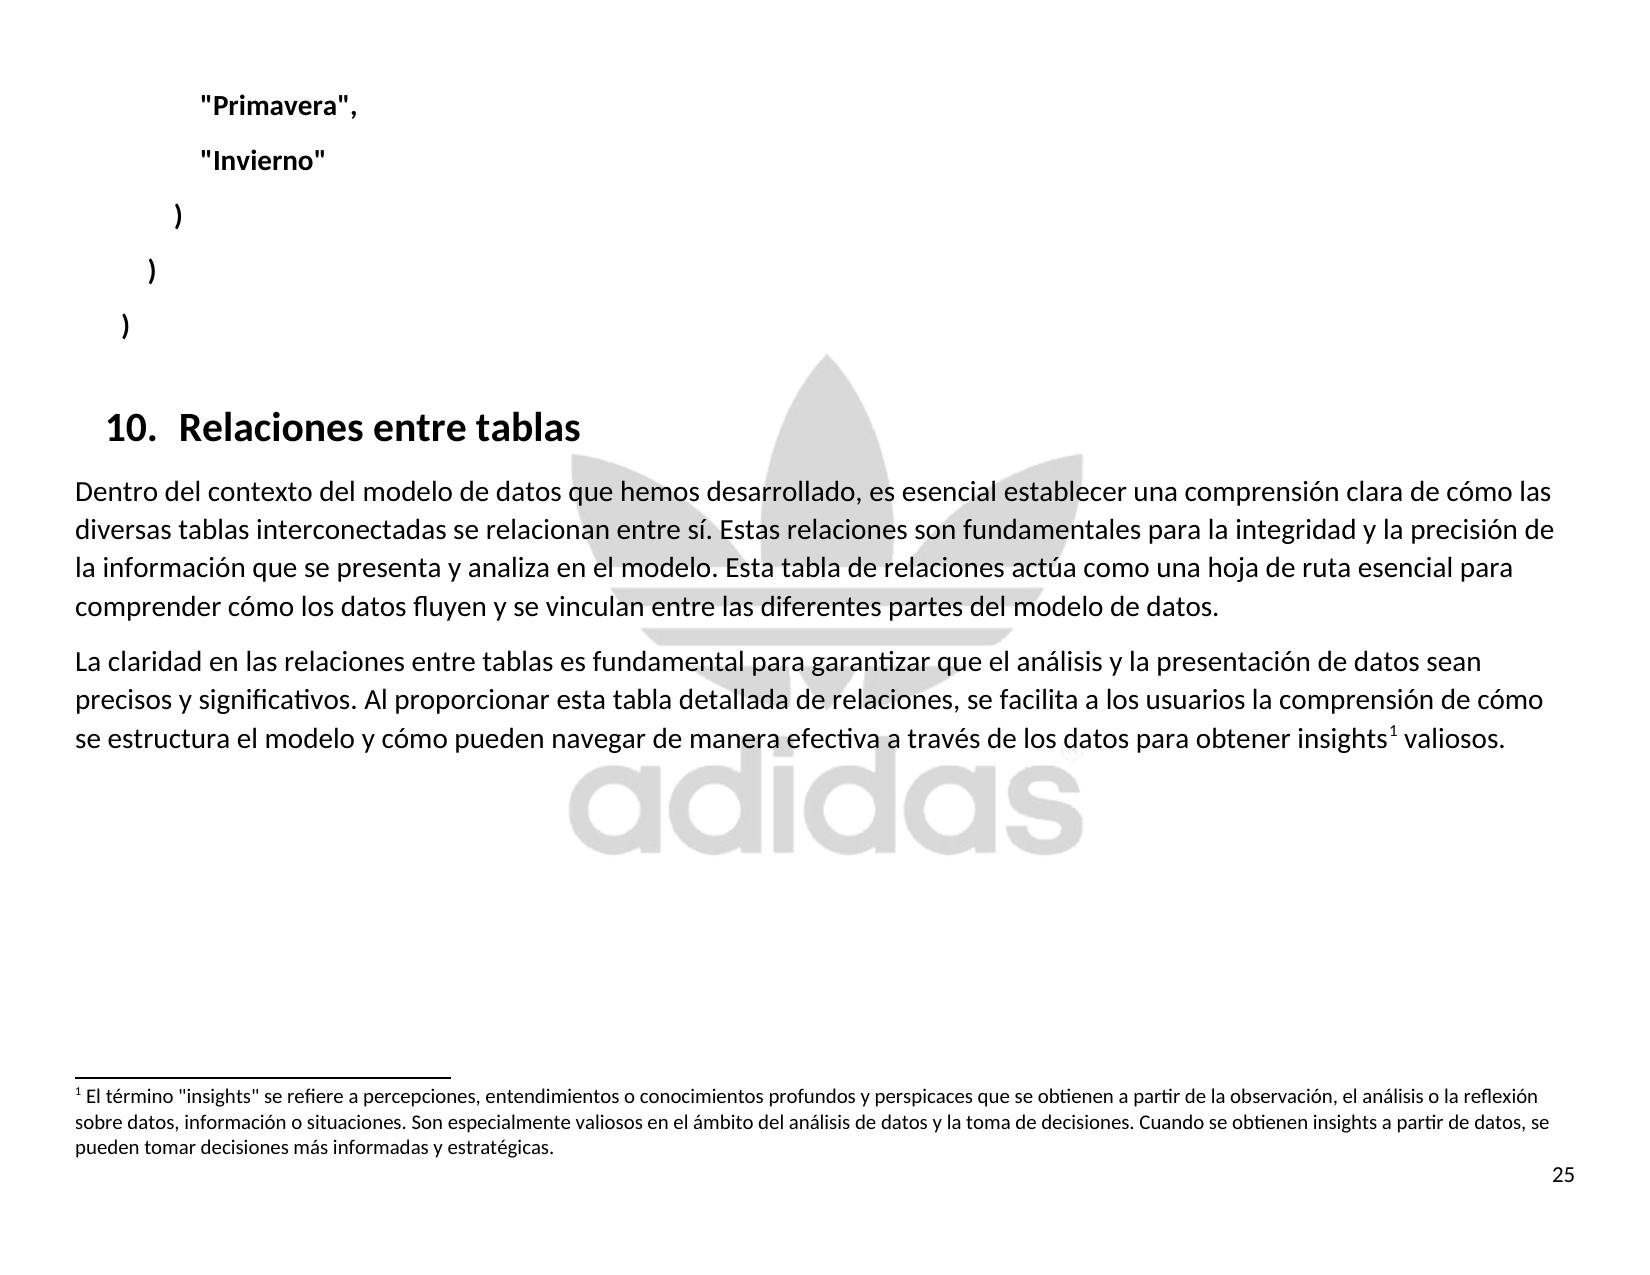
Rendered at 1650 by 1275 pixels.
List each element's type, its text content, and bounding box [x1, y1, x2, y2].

text La claridad en las relaciones entre tablas es fundamental para garantizar que el análisis y la presentación de datos sean precisos y significativos. Al proporcionar esta tabla detallada de relaciones, se facilita a los usuarios la comprensión de cómo se estructura el modelo y cómo pueden navegar de manera efectiva a través de los datos para obtener insights valiosos. [75, 643, 1575, 756]
list Relaciones entre tablas [104, 401, 1575, 452]
text Dentro del contexto del modelo de datos que hemos desarrollado, es esencial establecer una comprensión clara de cómo las diversas tablas interconectadas se relacionan entre sí. Estas relaciones son fundamentales para la integridad y la precisión de la información que se presenta y analiza en el modelo. Esta tabla de relaciones actúa como una hoja de ruta esencial para comprender cómo los datos fluyen y se vinculan entre las diferentes partes del modelo de datos. [75, 473, 1575, 623]
text ) [75, 252, 1575, 288]
text ) [75, 307, 1575, 343]
text "Primavera", [75, 87, 1575, 123]
text ) [75, 197, 1575, 233]
text "Invierno" [75, 142, 1575, 178]
